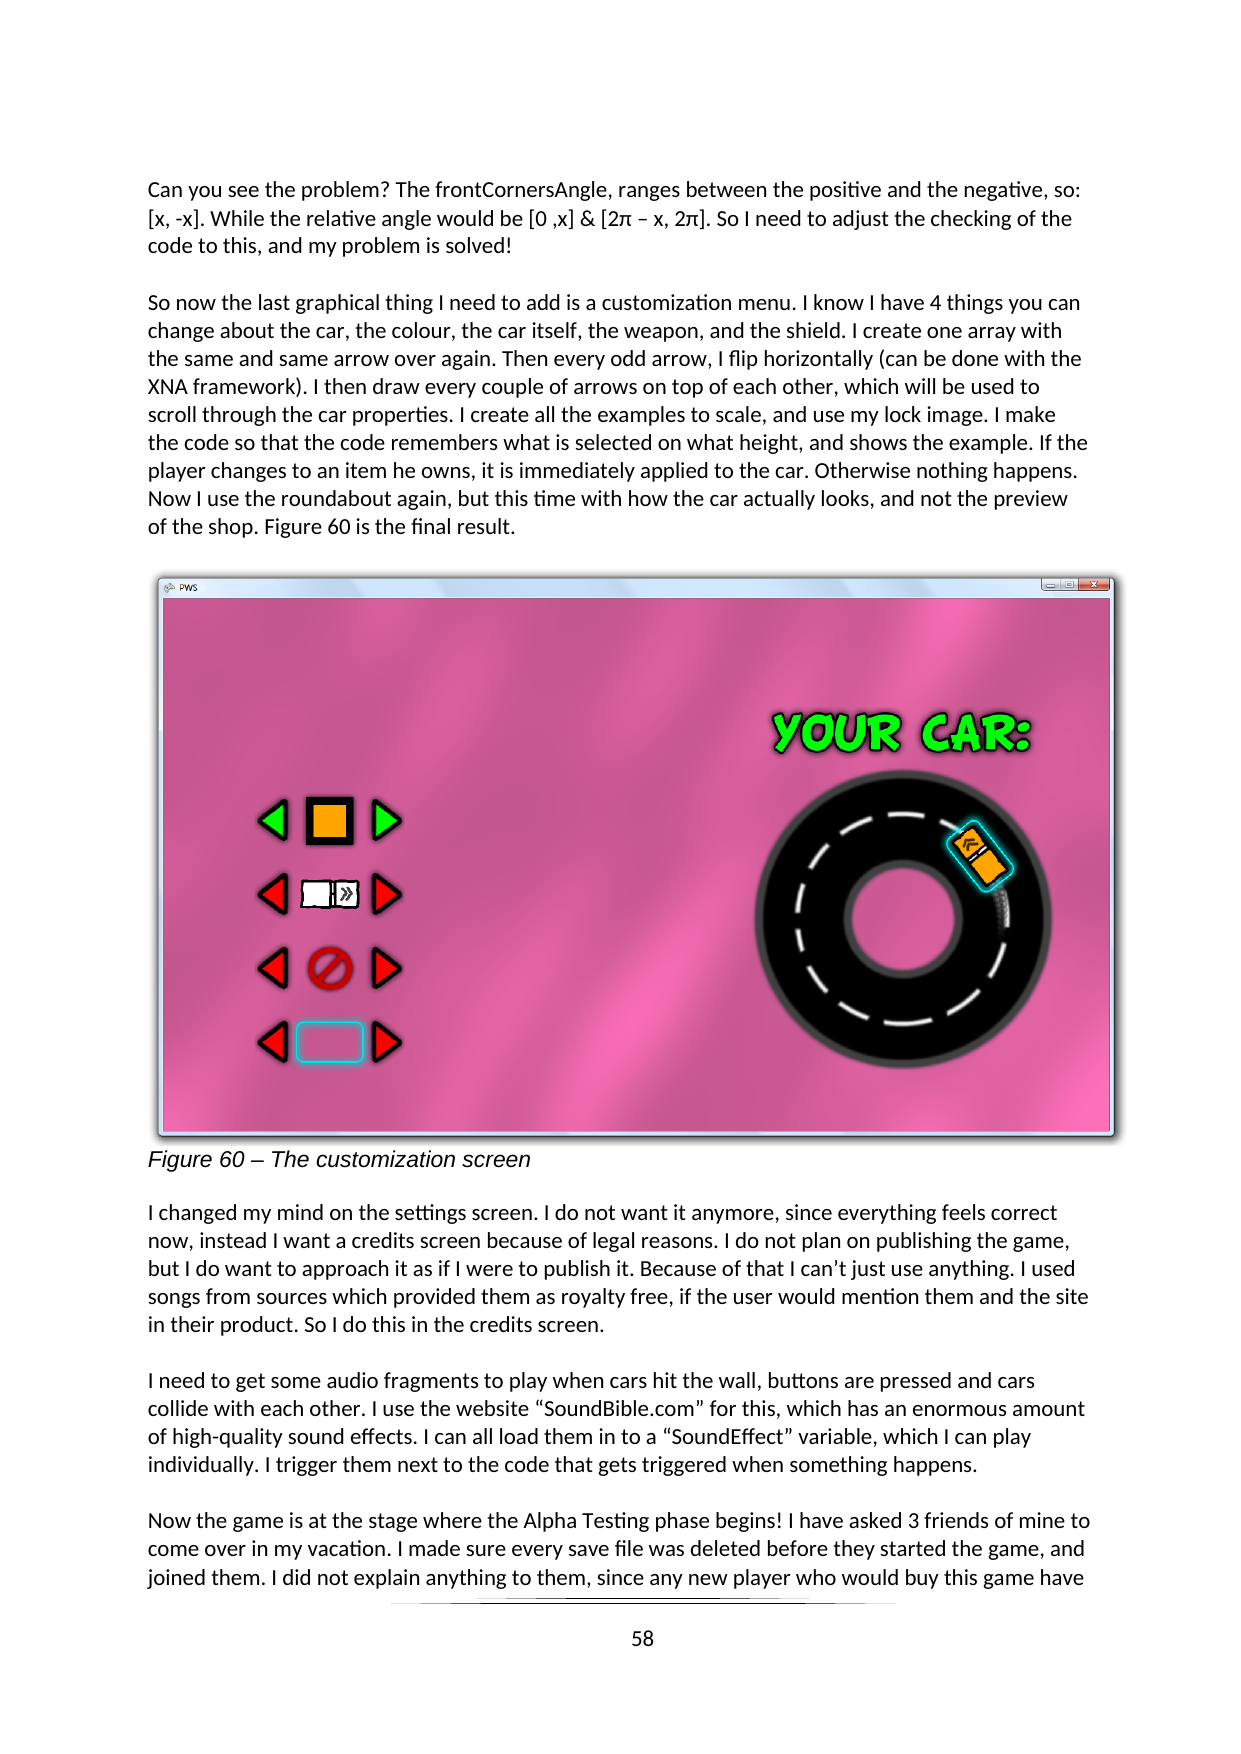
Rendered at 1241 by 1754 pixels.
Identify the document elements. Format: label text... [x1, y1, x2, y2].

text I changed my mind on the settings screen. I do not want it anymore, since everything feels correct now, instead I want a credits screen because of legal reasons. I do not plan on publishing the game, but I do want to approach it as if I were to publish it. Because of that I can’t just use anything. I used songs from sources which provided them as royalty free, if the user would mention them and the site in their product. So I do this in the credits screen. [148, 1198, 1093, 1338]
text So now the last graphical thing I need to add is a customization menu. I know I have 4 things you can change about the car, the colour, the car itself, the weapon, and the shield. I create one array with the same and same arrow over again. Then every odd arrow, I flip horizontally (can be done with the XNA framework). I then draw every couple of arrows on top of each other, which will be used to scroll through the car properties. I create all the examples to scale, and use my lock image. I make the code so that the code remembers what is selected on what height, and shows the example. If the player changes to an item he owns, it is immediately applied to the car. Otherwise nothing happens. Now I use the roundabout again, but this time with how the car actually looks, and not the preview of the shop. Figure 60 is the final result. [148, 288, 1093, 540]
text Can you see the problem? The frontCornersAngle, ranges between the positive and the negative, so: [x, -x]. While the relative angle would be [0 ,x] & [2π – x, 2π]. So I need to adjust the checking of the code to this, and my problem is solved! [148, 176, 1093, 260]
text I need to get some audio fragments to play when cars hit the wall, buttons are pressed and cars collide with each other. I use the website “SoundBible.com” for this, which has an enormous amount of high-quality sound effects. I can all load them in to a “SoundEffect” variable, which I can play individually. I trigger them next to the code that gets triggered when something happens. [148, 1366, 1093, 1478]
text Figure 60 – The customization screen [148, 1146, 1093, 1172]
picture [147, 567, 1128, 1146]
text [148, 1507, 1093, 1591]
